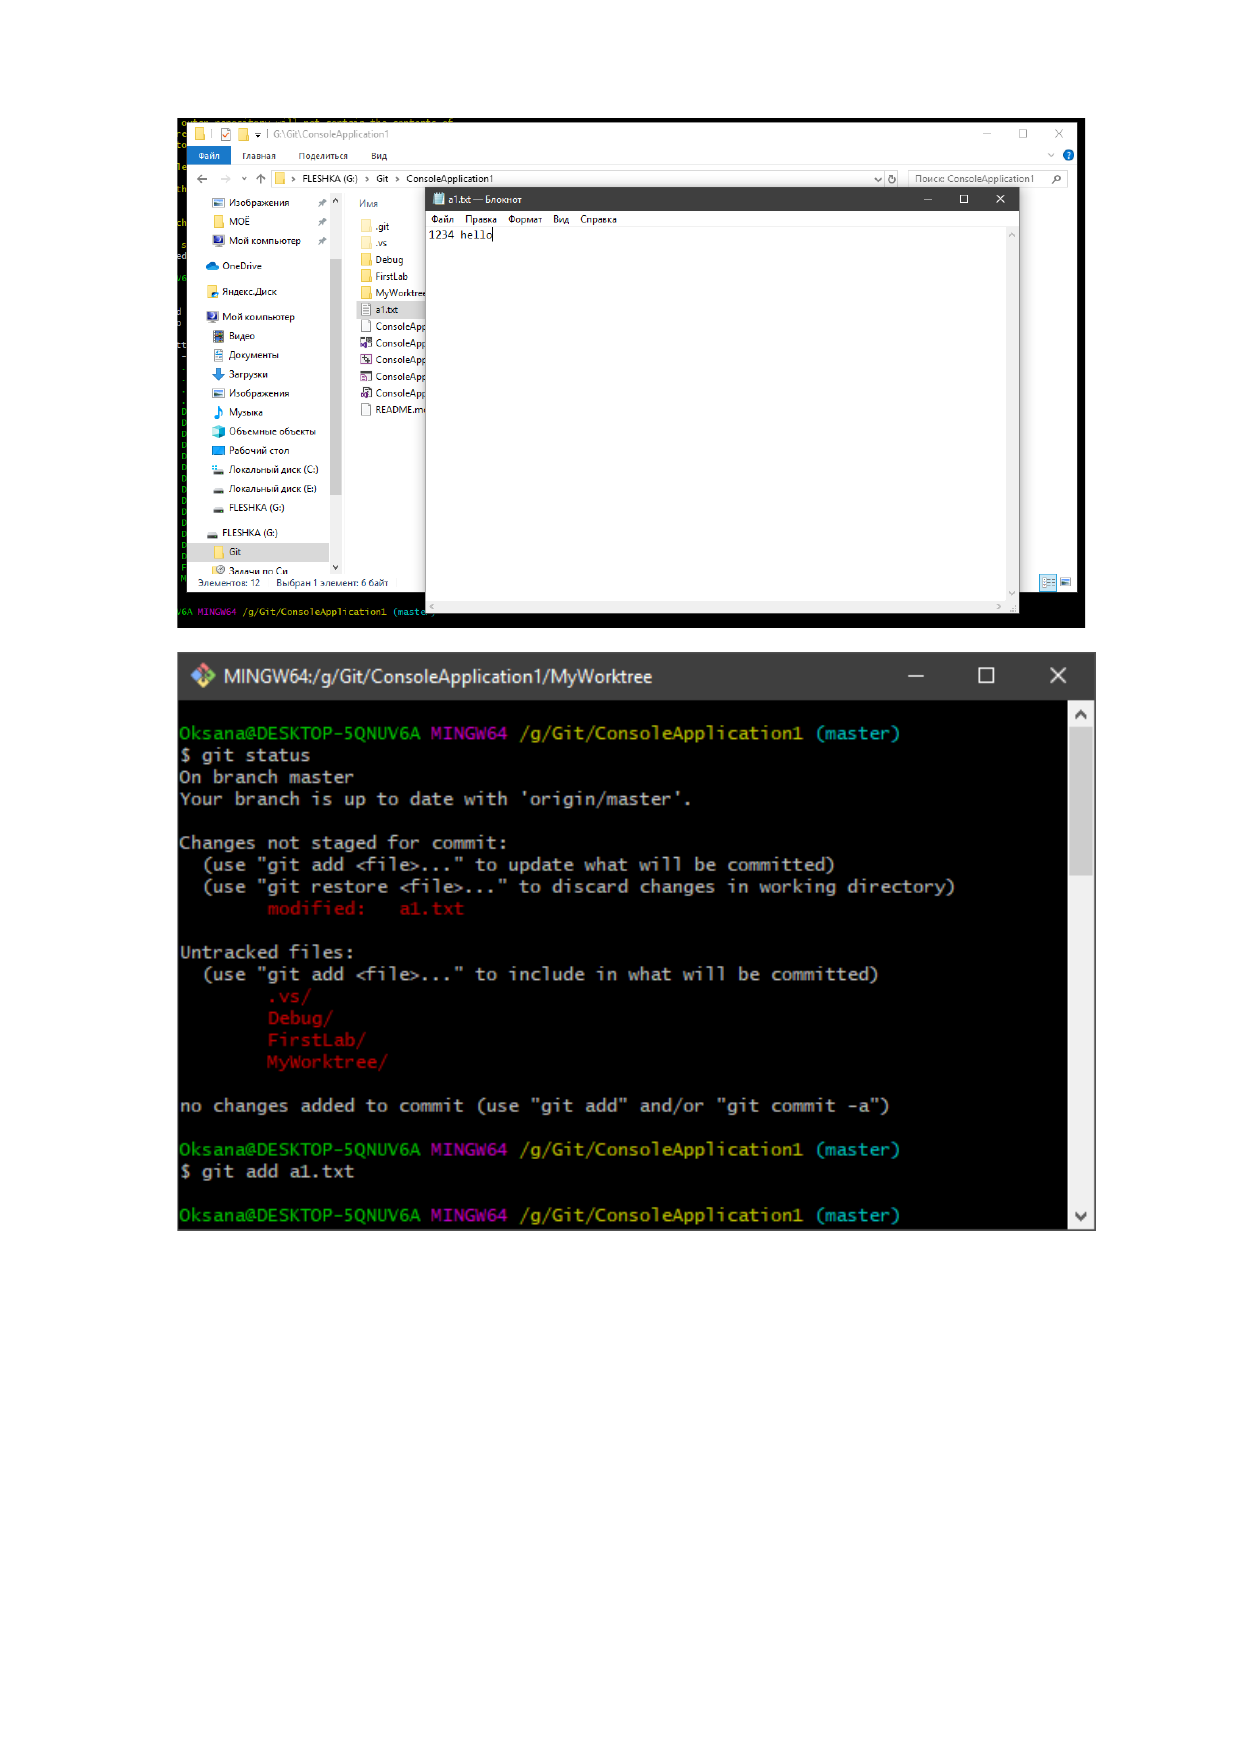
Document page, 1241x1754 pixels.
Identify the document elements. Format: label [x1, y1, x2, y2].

picture [177, 118, 1086, 628]
picture [177, 652, 1096, 1231]
